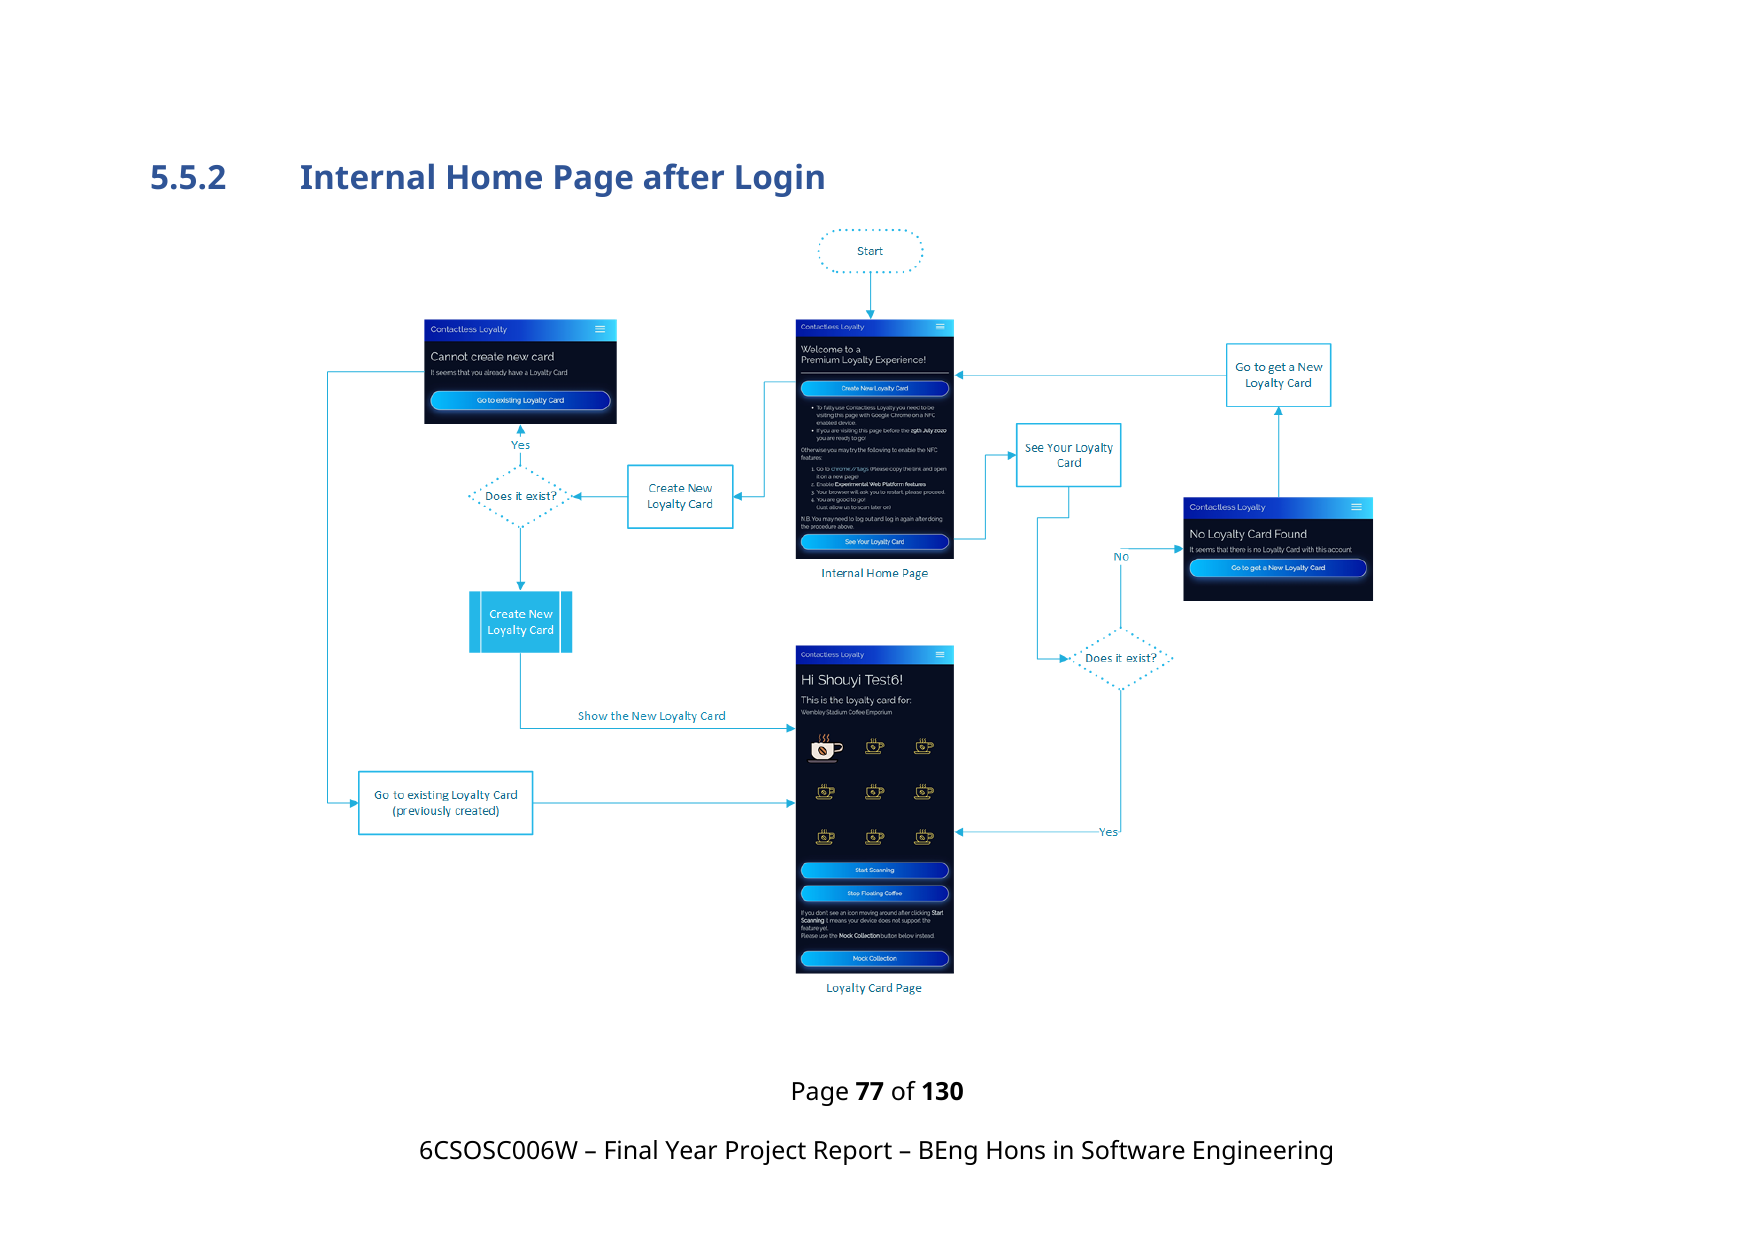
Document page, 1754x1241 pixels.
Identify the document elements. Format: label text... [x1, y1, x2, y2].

subtitle Internal Home Page after Login [150, 154, 1604, 199]
picture [326, 228, 1374, 1002]
